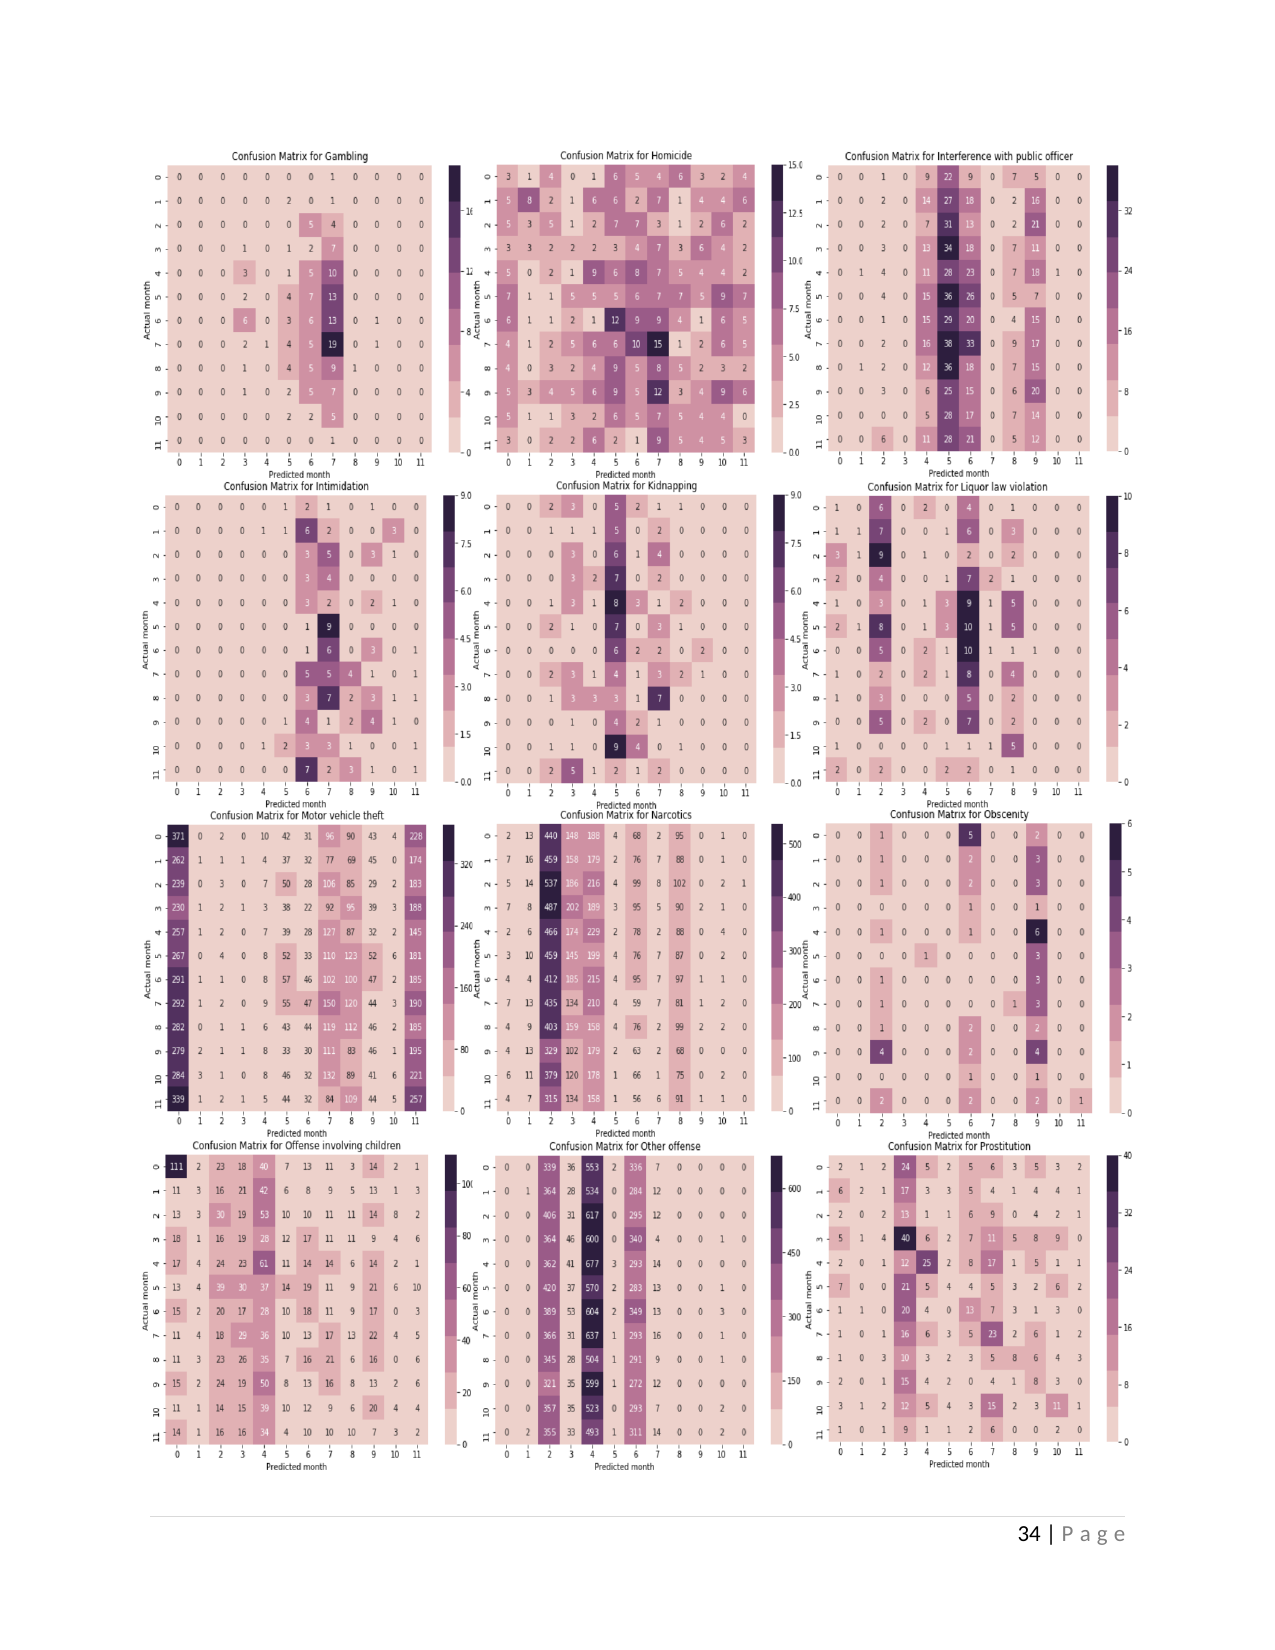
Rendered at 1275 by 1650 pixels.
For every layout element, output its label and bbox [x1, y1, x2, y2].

picture [142, 150, 1133, 1470]
